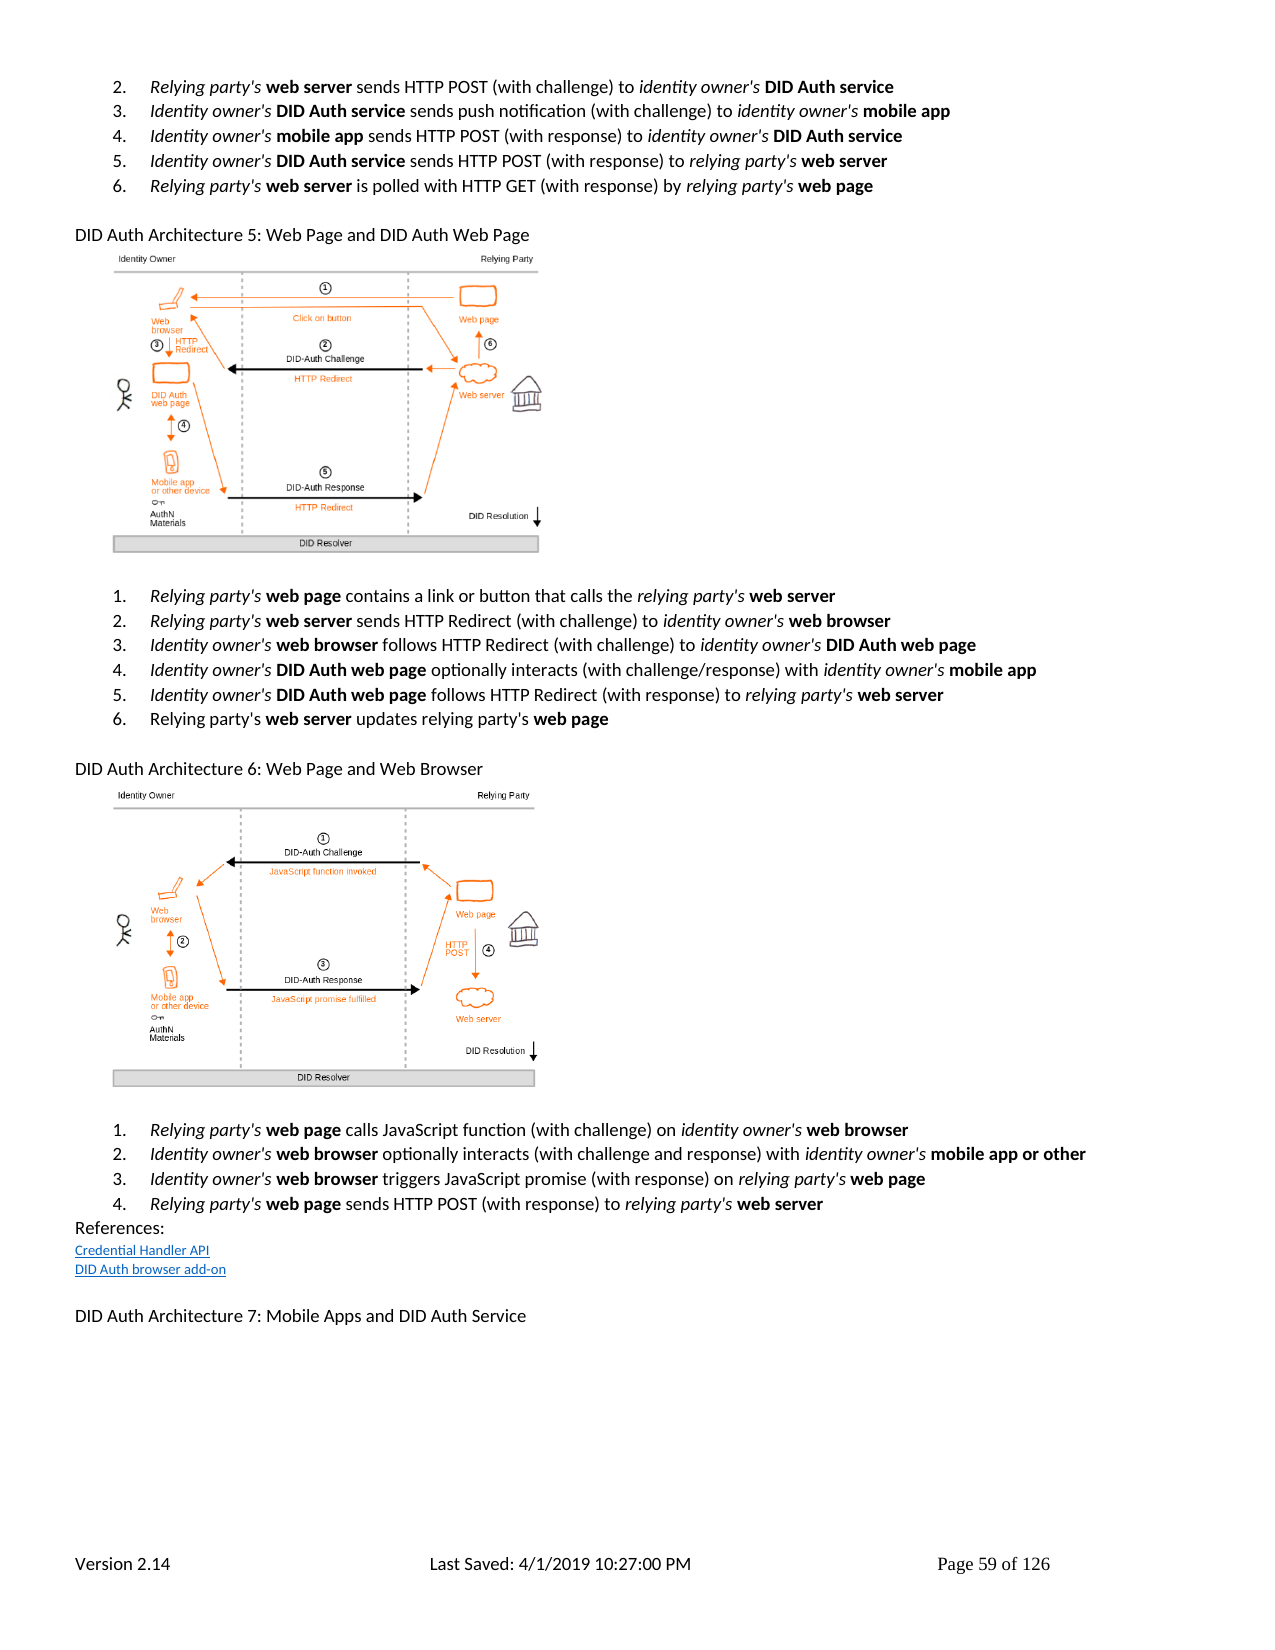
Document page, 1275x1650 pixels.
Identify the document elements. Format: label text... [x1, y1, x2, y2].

list Identity owner's web browser optionally interacts (with challenge and response) with identity owner's mobile app or other [112, 1142, 1200, 1165]
picture [75, 781, 570, 1116]
list Identity owner's DID Auth web page follows HTTP Redirect (with response) to relying party's web server [112, 683, 1200, 706]
text DID Auth browser add-on [75, 1260, 1200, 1278]
text References: [75, 1217, 1200, 1239]
list Relying party's web server updates relying party's web page [112, 707, 1200, 730]
list Identity owner's web browser follows HTTP Redirect (with challenge) to identity owner's DID Auth web page [112, 633, 1200, 656]
list Relying party's web server sends HTTP Redirect (with challenge) to identity owner's web browser [112, 609, 1200, 632]
list Relying party's web page calls JavaScript function (with challenge) on identity owner's web browser [112, 1118, 1200, 1141]
text Credential Handler API [75, 1241, 1200, 1259]
list Identity owner's DID Auth service sends HTTP POST (with response) to relying party's web server [112, 149, 1200, 172]
list Relying party's web page contains a link or button that calls the relying party's web server [112, 584, 1200, 607]
list Identity owner's DID Auth web page optionally interacts (with challenge/response) with identity owner's mobile app [112, 658, 1200, 681]
list Identity owner's DID Auth service sends push notification (with challenge) to identity owner's mobile app [112, 100, 1200, 123]
list Identity owner's web browser triggers JavaScript promise (with response) on relying party's web page [112, 1167, 1200, 1190]
list Relying party's web server is polled with HTTP GET (with response) by relying party's web page [112, 174, 1200, 197]
text DID Auth Architecture 7: Mobile Apps and DID Auth Service [75, 1304, 1200, 1327]
list Relying party's web server sends HTTP POST (with challenge) to identity owner's DID Auth service [112, 75, 1200, 98]
text DID Auth Architecture 6: Web Page and Web Browser [75, 757, 1200, 780]
text DID Auth Architecture 5: Web Page and DID Auth Web Page [75, 223, 1200, 246]
list Identity owner's mobile app sends HTTP POST (with response) to identity owner's DID Auth service [112, 124, 1200, 147]
list Relying party's web page sends HTTP POST (with response) to relying party's web server [112, 1192, 1200, 1215]
picture [75, 247, 574, 582]
